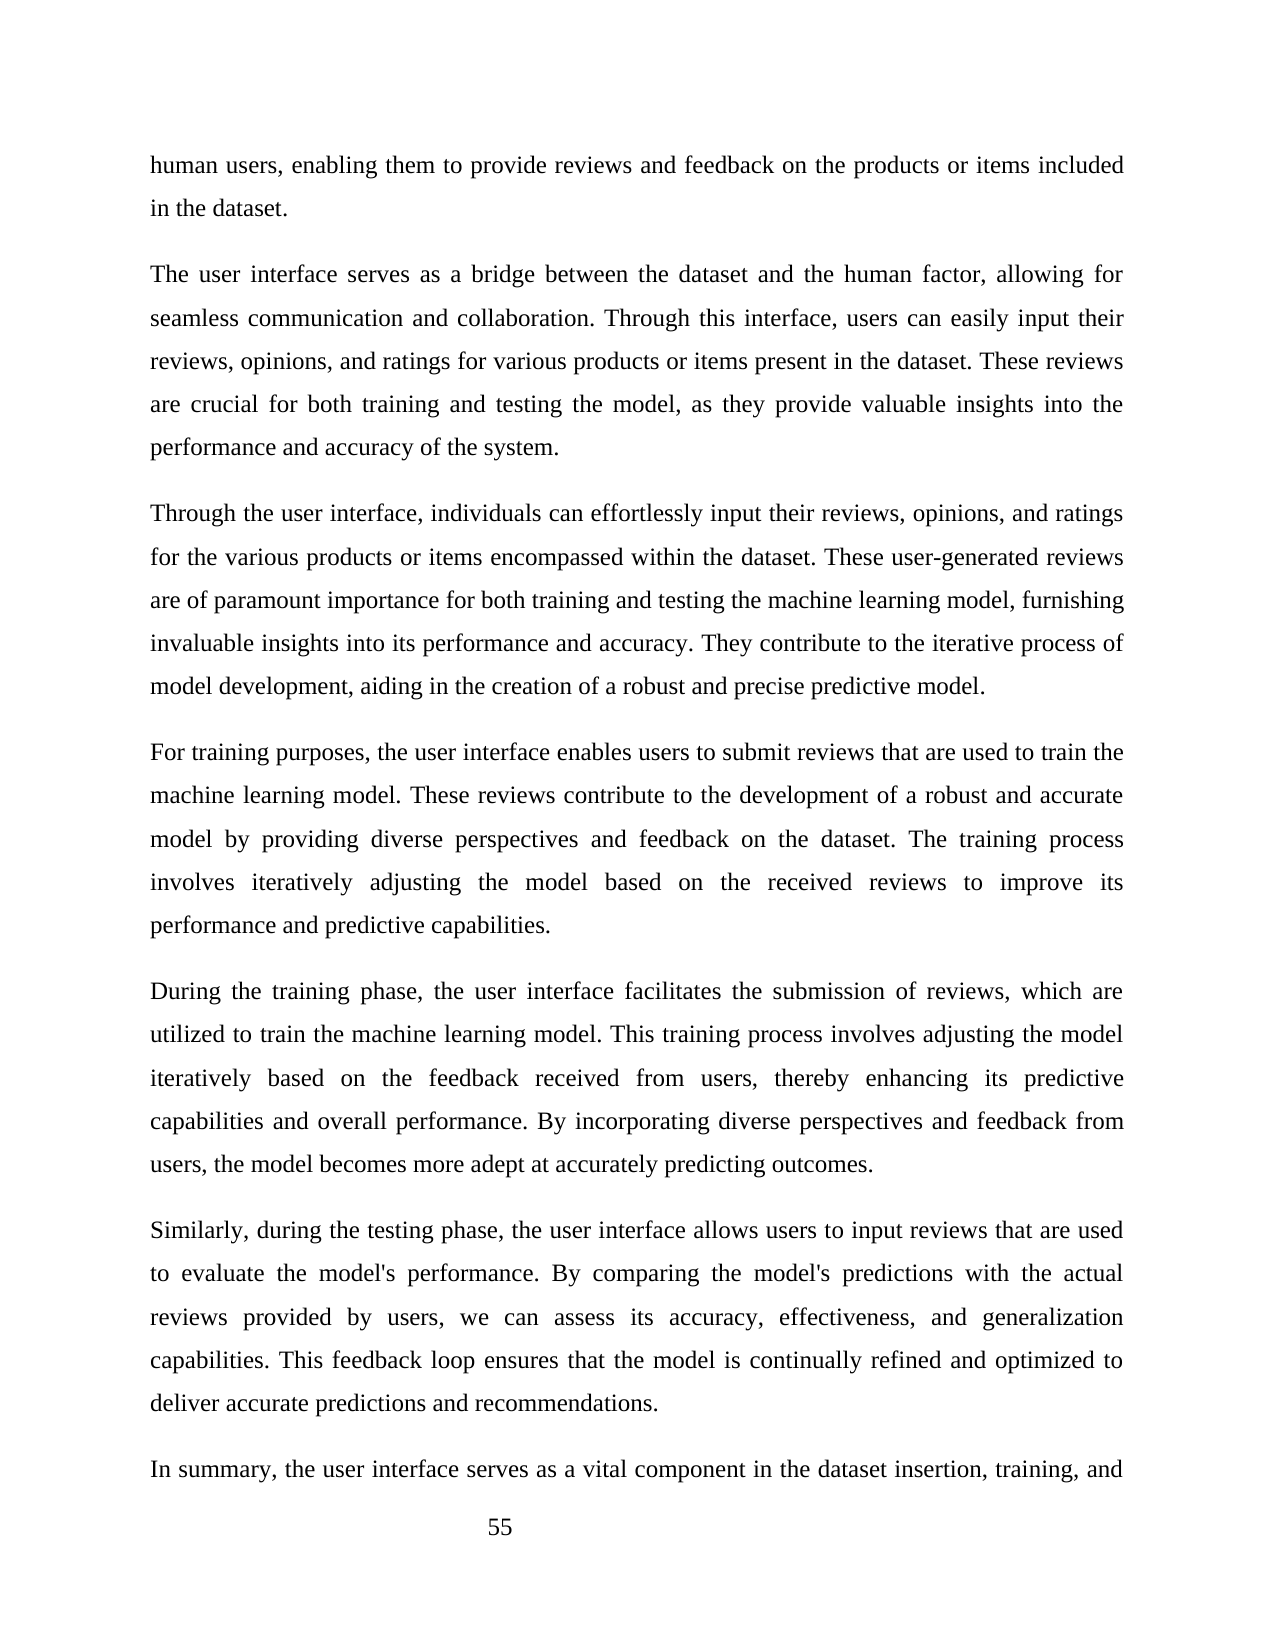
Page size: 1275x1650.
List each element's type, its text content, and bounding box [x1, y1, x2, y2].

text For training purposes, the user interface enables users to submit reviews that are used to train the machine learning model. These reviews contribute to the development of a robust and accurate model by providing diverse perspectives and feedback on the dataset. The training process involves iteratively adjusting the model based on the received reviews to improve its performance and predictive capabilities. [150, 737, 1125, 939]
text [150, 150, 1125, 222]
text During the training phase, the user interface facilitates the submission of reviews, which are utilized to train the machine learning model. This training process involves adjusting the model iteratively based on the feedback received from users, thereby enhancing its predictive capabilities and overall performance. By incorporating diverse perspectives and feedback from users, the model becomes more adept at accurately predicting outcomes. [150, 976, 1125, 1178]
text Similarly, during the testing phase, the user interface allows users to input reviews that are used to evaluate the model's performance. By comparing the model's predictions with the actual reviews provided by users, we can assess its accuracy, effectiveness, and generalization capabilities. This feedback loop ensures that the model is continually refined and optimized to deliver accurate predictions and recommendations. [150, 1215, 1125, 1417]
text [150, 1454, 1125, 1483]
text The user interface serves as a bridge between the dataset and the human factor, allowing for seamless communication and collaboration. Through this interface, users can easily input their reviews, opinions, and ratings for various products or items present in the dataset. These reviews are crucial for both training and testing the model, as they provide valuable insights into the performance and accuracy of the system. [150, 259, 1125, 461]
text Through the user interface, individuals can effortlessly input their reviews, opinions, and ratings for the various products or items encompassed within the dataset. These user-generated reviews are of paramount importance for both training and testing the machine learning model, furnishing invaluable insights into its performance and accuracy. They contribute to the iterative process of model development, aiding in the creation of a robust and precise predictive model. [150, 498, 1125, 700]
